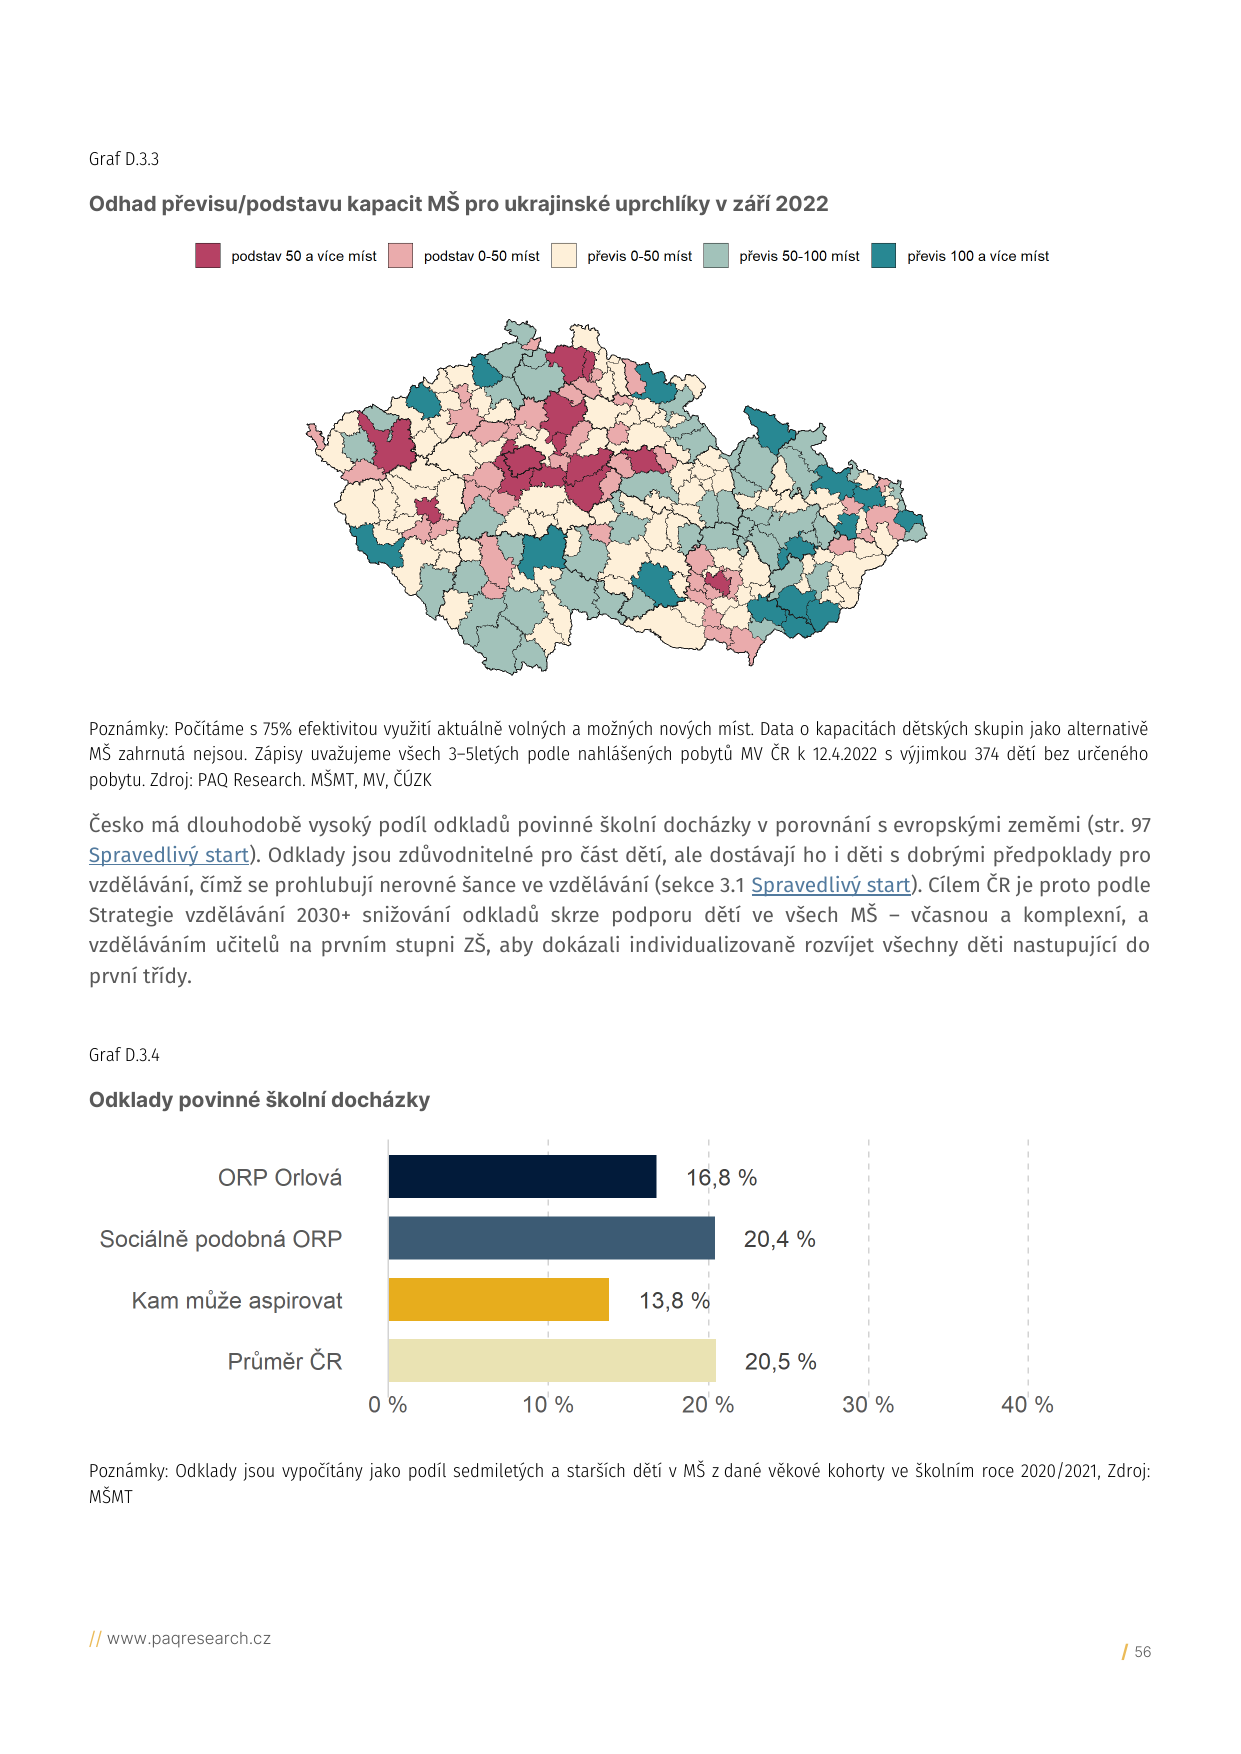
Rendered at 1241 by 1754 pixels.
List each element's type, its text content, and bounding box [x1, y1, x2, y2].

text Odklady povinné školní docházky [89, 1082, 1152, 1112]
picture [88, 216, 1139, 701]
picture [88, 1112, 1139, 1444]
text Poznámky: Odklady jsou vypočítány jako podíl sedmiletých a starších dětí v MŠ z dané věkové kohorty ve školním roce 2020/2021, Zdroj: MŠMT [89, 1460, 1152, 1509]
text Graf D.3.3 [89, 148, 1152, 170]
text Poznámky: Počítáme s 75% efektivitou využití aktuálně volných a možných nových míst. Data o kapacitách dětských skupin jako alternativě MŠ zahrnutá nejsou. Zápisy uvažujeme všech 3–5letých podle nahlášených pobytů MV ČR k 12.4.2022 s výjimkou 374 dětí bez určeného pobytu. Zdroj: PAQ Research. MŠMT, MV, ČÚZK [89, 717, 1152, 792]
text Odhad převisu/podstavu kapacit MŠ pro ukrajinské uprchlíky v září 2022 [89, 186, 1152, 216]
text Graf D.3.4 [89, 1044, 1152, 1066]
text Česko má dlouhodobě vysoký podíl odkladů povinné školní docházky v porovnání s evropskými zeměmi (str. 97 Spravedlivý start). Odklady jsou zdůvodnitelné pro část dětí, ale dostávají ho i děti s dobrými předpoklady pro vzdělávání, čímž se prohlubují nerovné šance ve vzdělávání (sekce 3.1 Spravedlivý start). Cílem ČR je proto podle Strategie vzdělávání 2030+ snižování odkladů skrze podporu dětí ve všech MŠ – včasnou a komplexní, a vzděláváním učitelů na prvním stupni ZŠ, aby dokázali individualizovaně rozvíjet všechny děti nastupující do první třídy. [89, 807, 1152, 989]
